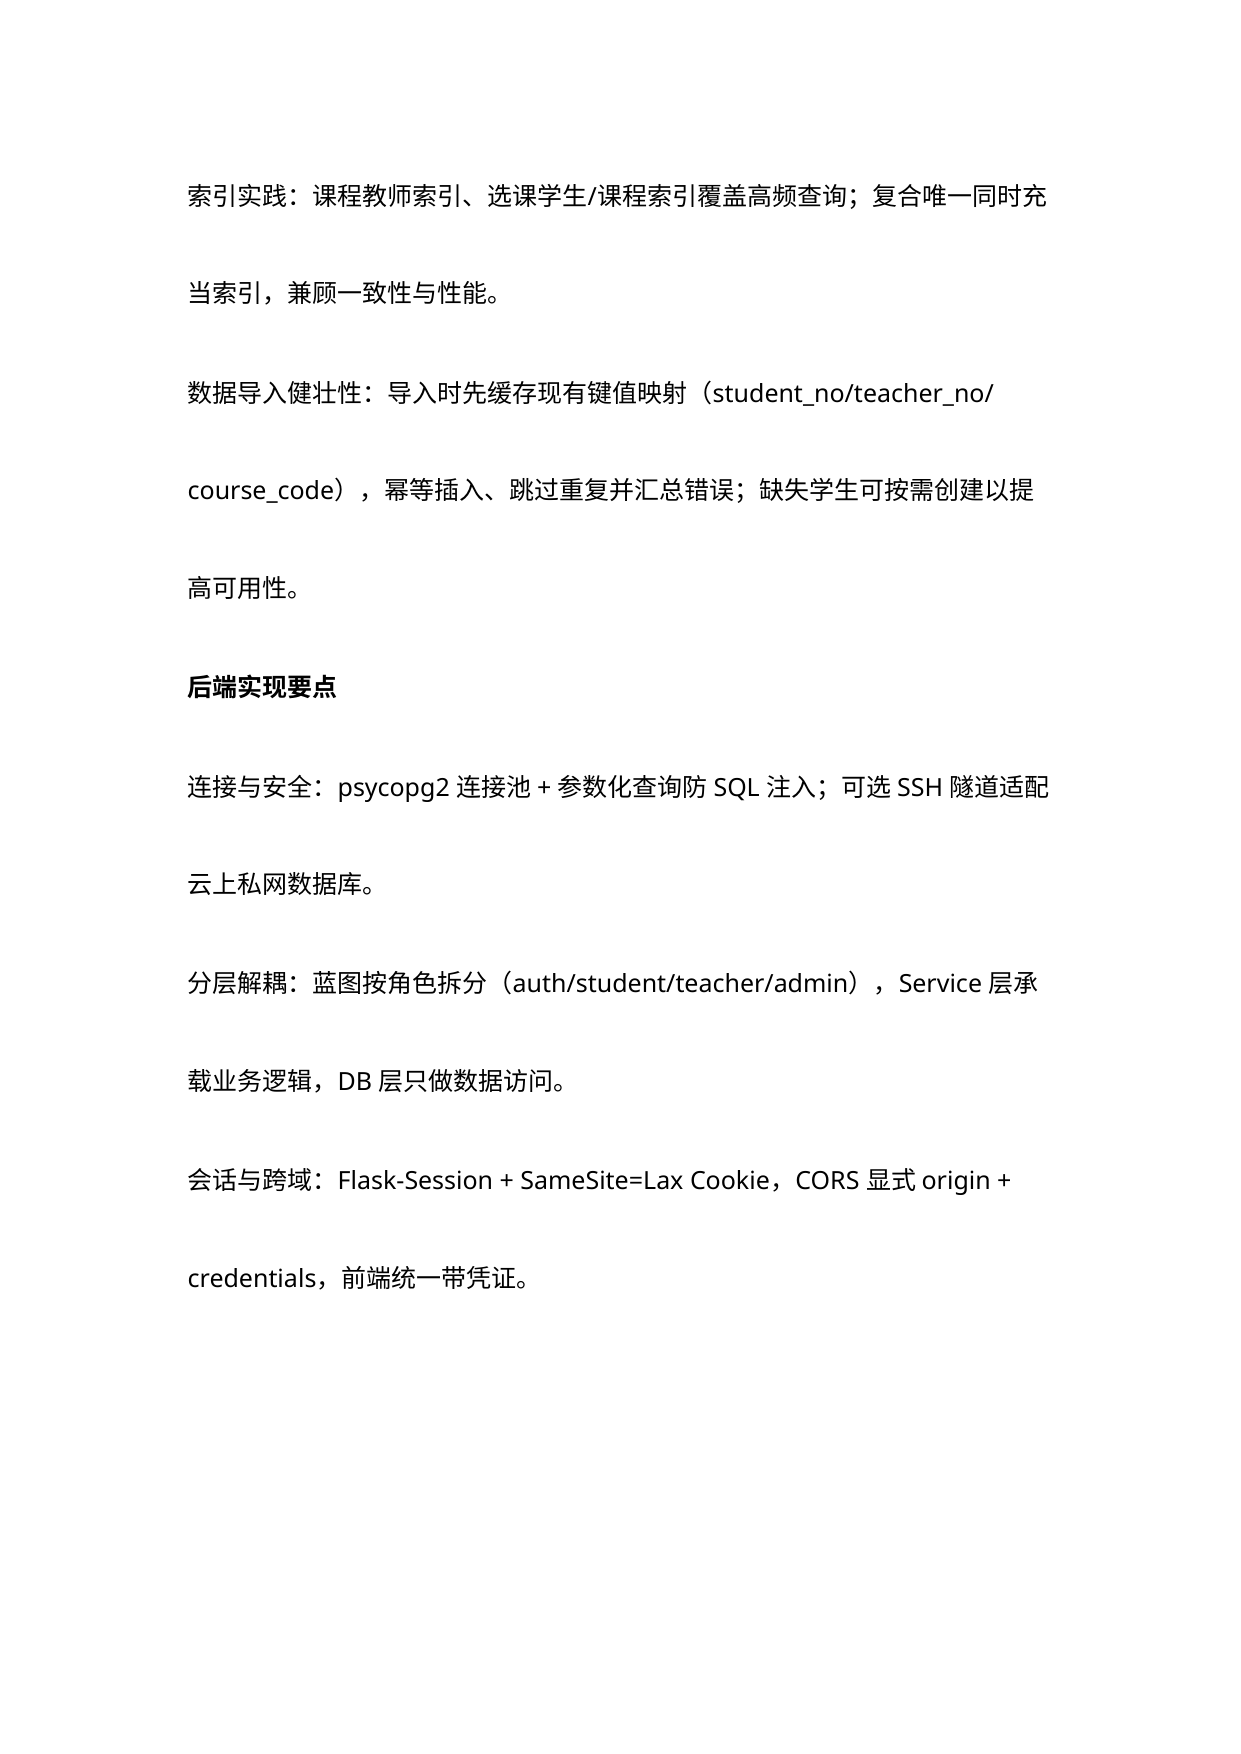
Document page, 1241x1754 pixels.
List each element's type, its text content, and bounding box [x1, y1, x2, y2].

text 会话与跨域：Flask-Session + SameSite=Lax Cookie，CORS 显式 origin + credentials，前端统一带凭证。 [187, 1146, 1053, 1309]
text 索引实践：课程教师索引、选课学生/课程索引覆盖高频查询；复合唯一同时充当索引，兼顾一致性与性能。 [187, 162, 1053, 324]
text 连接与安全：psycopg2 连接池 + 参数化查询防 SQL 注入；可选 SSH 隧道适配云上私网数据库。 [187, 753, 1053, 915]
text 分层解耦：蓝图按角色拆分（auth/student/teacher/admin），Service 层承载业务逻辑，DB 层只做数据访问。 [187, 949, 1053, 1112]
text 数据导入健壮性：导入时先缓存现有键值映射（student_no/teacher_no/course_code），幂等插入、跳过重复并汇总错误；缺失学生可按需创建以提高可用性。 [187, 359, 1053, 619]
text 后端实现要点 [187, 653, 1053, 718]
